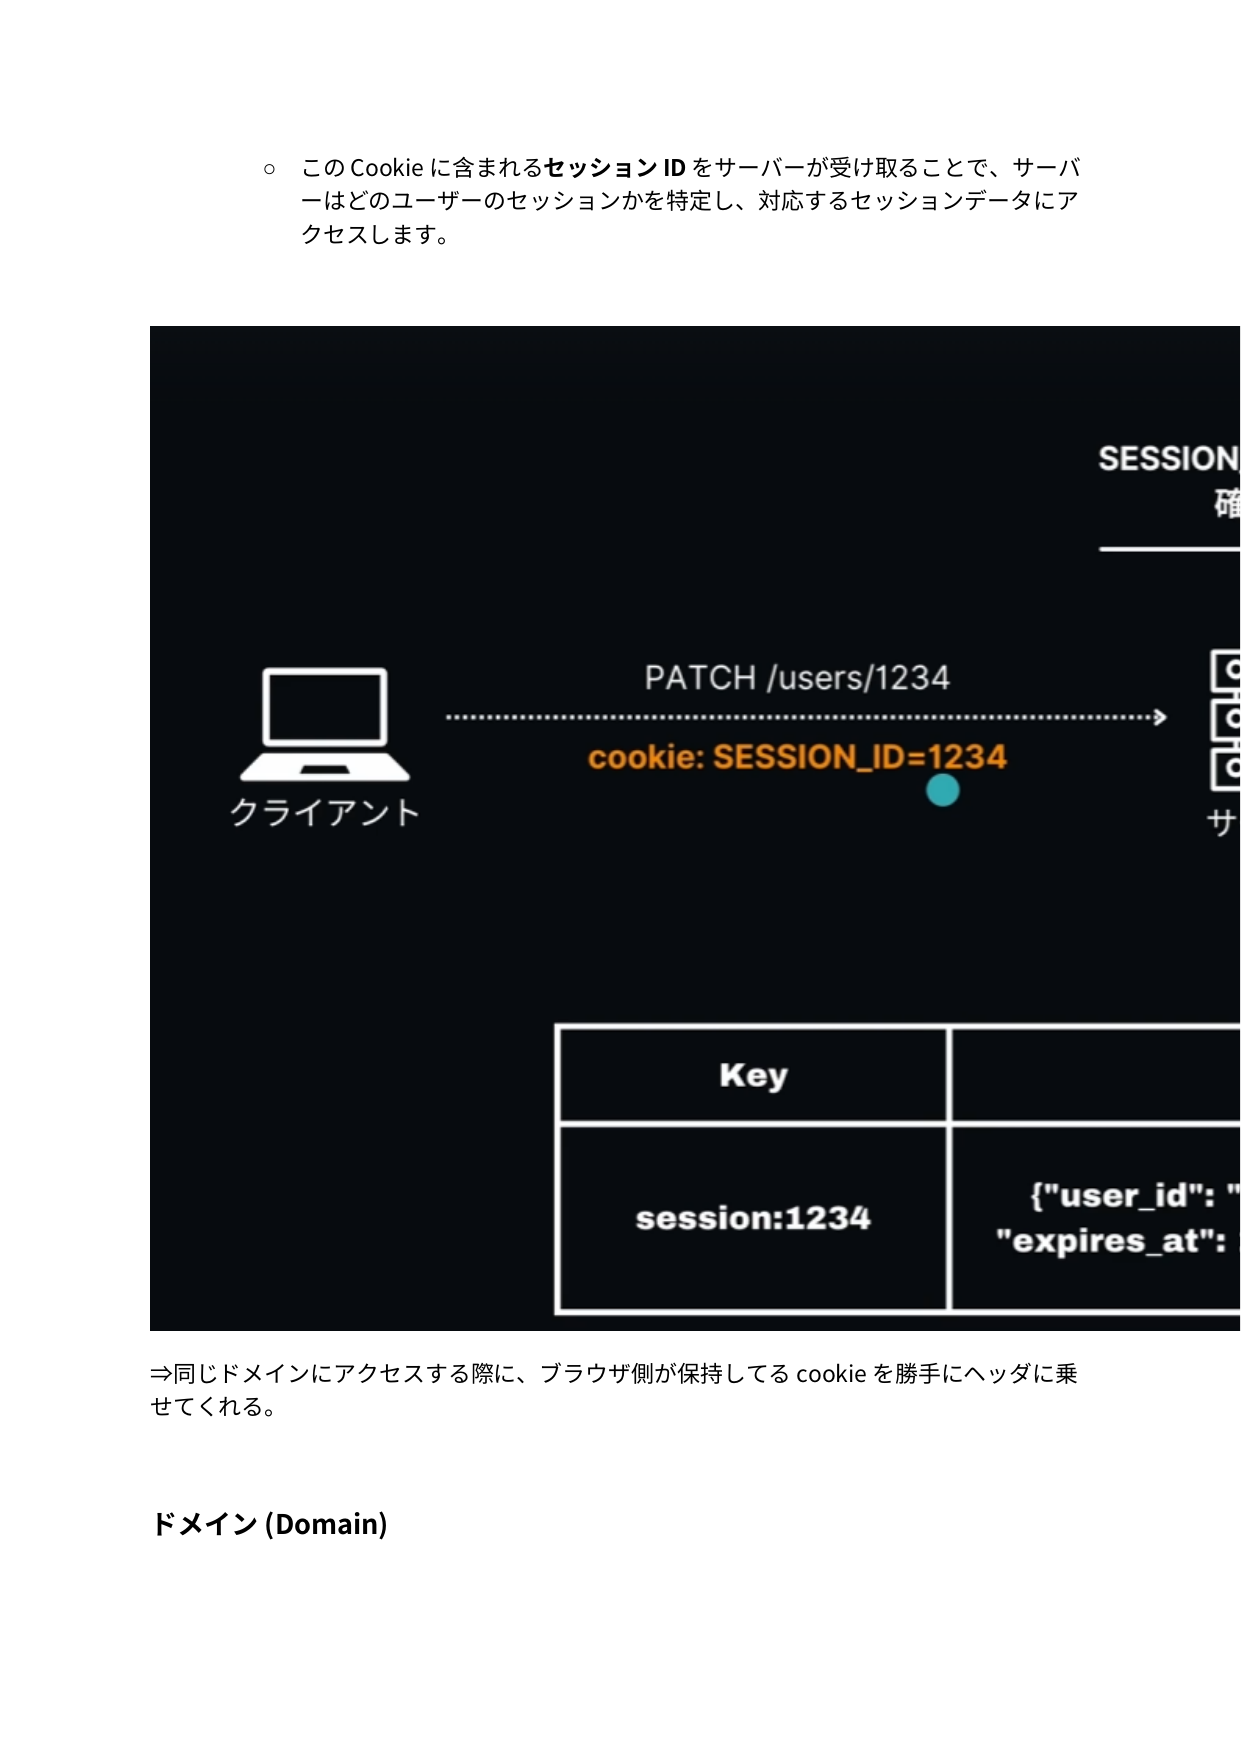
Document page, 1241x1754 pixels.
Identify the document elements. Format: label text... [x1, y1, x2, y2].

picture [150, 326, 1241, 1331]
text ⇒同じドメインにアクセスする際に、ブラウザ側が保持してるcookieを勝手にヘッダに乗せてくれる。 [150, 1356, 1090, 1422]
list このCookieに含まれるセッションIDをサーバーが受け取ることで、サーバーはどのユーザーのセッションかを特定し、対応するセッションデータにアクセスします。 [262, 150, 1090, 250]
subtitle ドメイン (Domain) [150, 1503, 1090, 1542]
